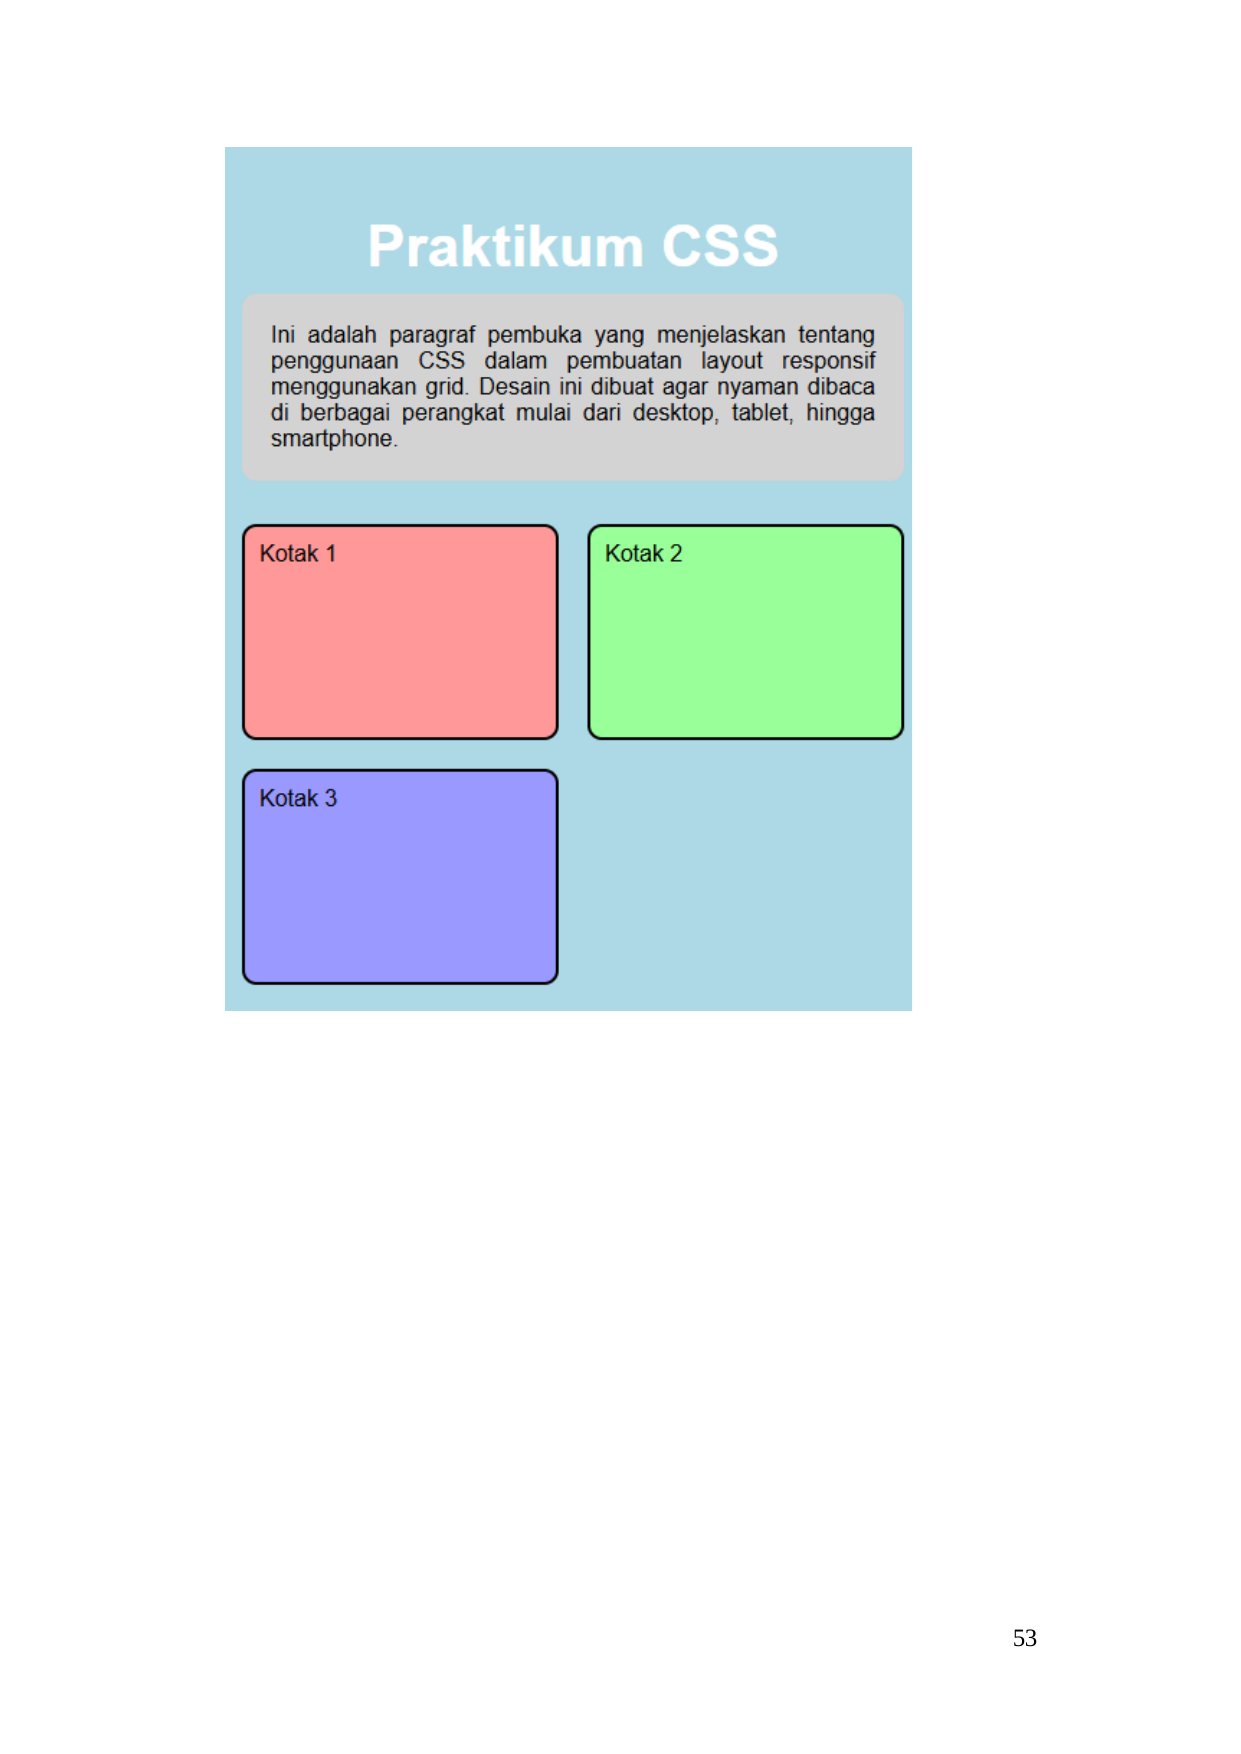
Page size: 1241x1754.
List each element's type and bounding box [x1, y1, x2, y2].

picture [225, 147, 913, 1011]
